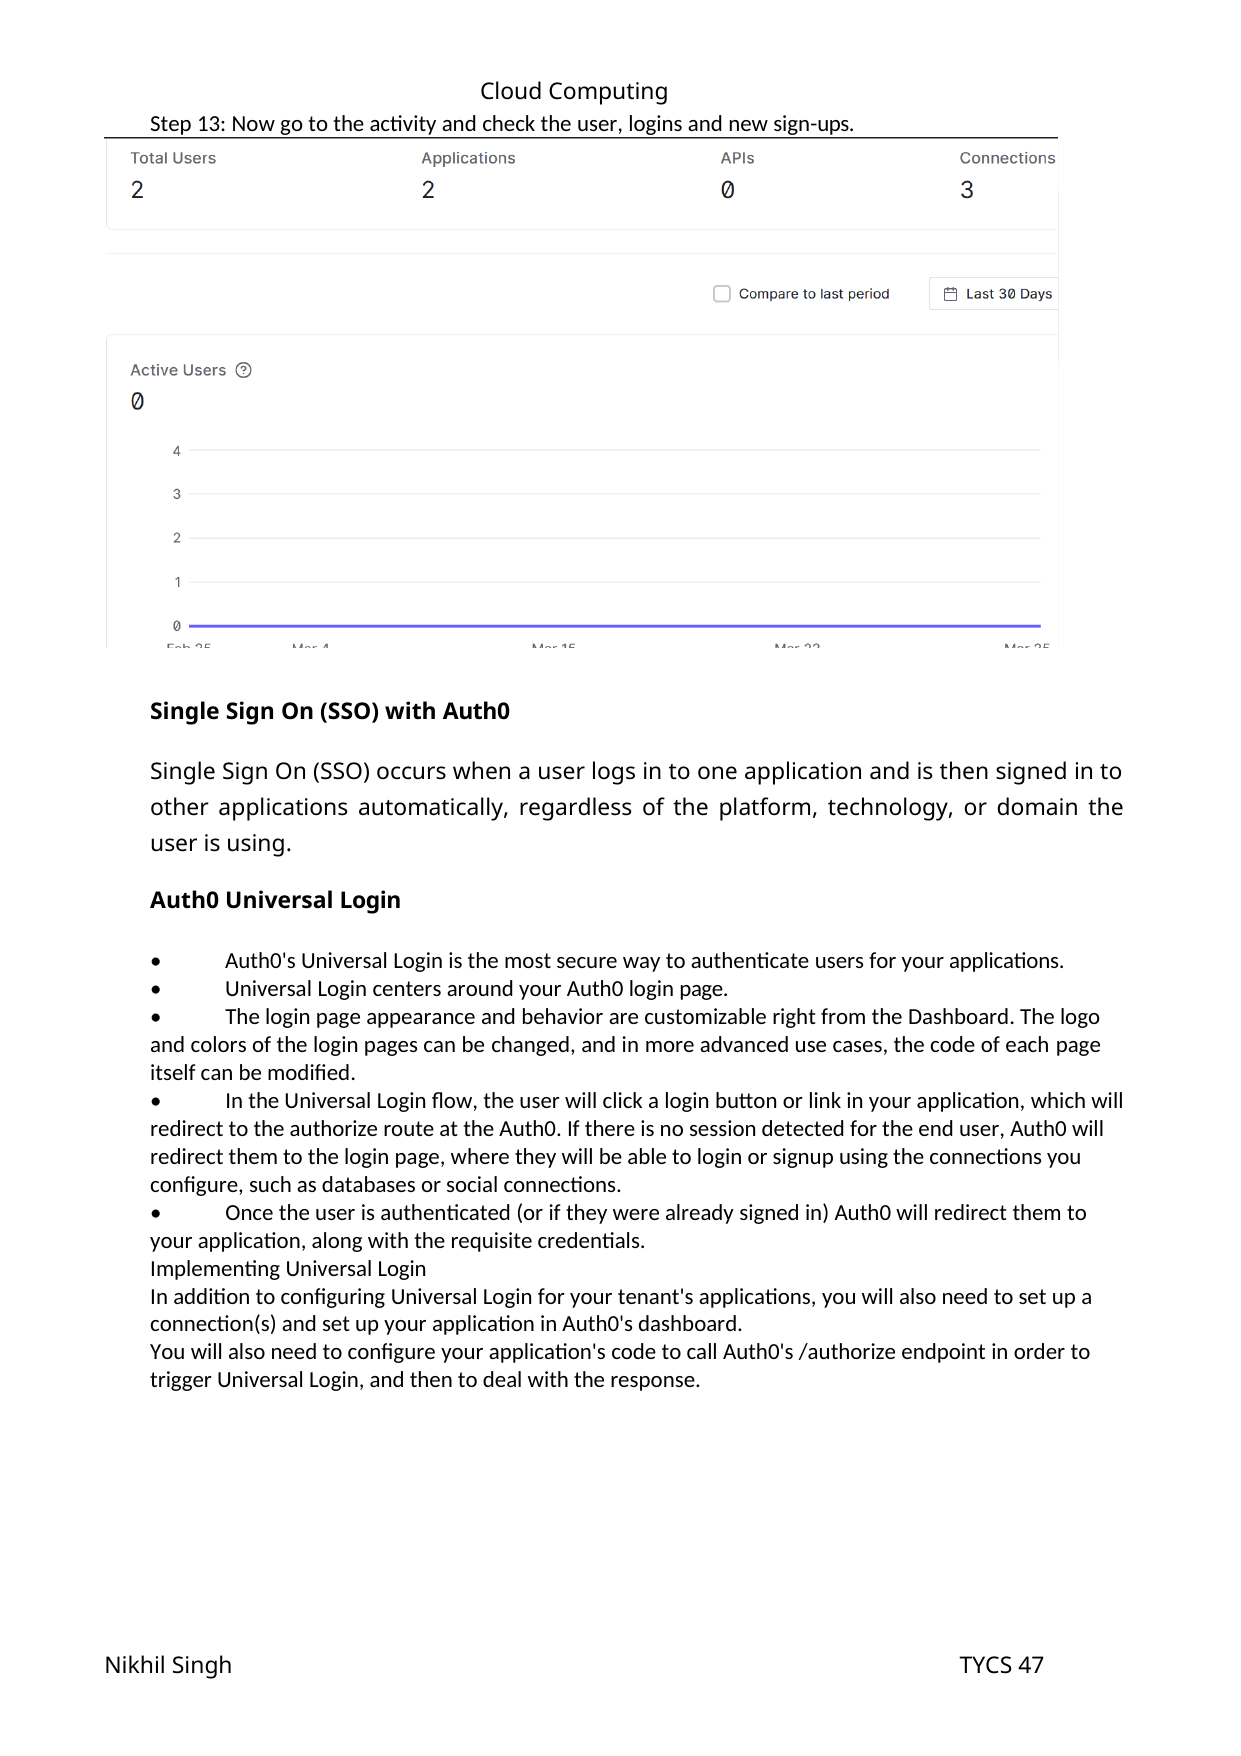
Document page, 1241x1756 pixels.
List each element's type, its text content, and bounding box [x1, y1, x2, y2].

subtitle Auth0 Universal Login [150, 884, 1240, 915]
text Step 13: Now go to the activity and check the user, logins and new sign-ups. [150, 109, 1240, 138]
text You will also need to configure your application's code to call Auth0's /authorize endpoint in order to trigger Universal Login, and then to deal with the response. [150, 1337, 1114, 1393]
subtitle Single Sign On (SSO) with Auth0 [150, 695, 1240, 726]
text Single Sign On (SSO) occurs when a user logs in to one application and is then signed in to other applications automatically, regardless of the platform, technology, or domain the user is using. [150, 755, 1125, 858]
text Implementing Universal Login [150, 1254, 1240, 1282]
list Universal Login centers around your Auth0 login page. [150, 974, 1240, 1002]
picture [104, 137, 1059, 648]
list In the Universal Login flow, the user will click a login button or link in your application, which will redirect to the authorize route at the Auth0. If there is no session detected for the end user, Auth0 will redirect them to the login page, where they will be able to login or signup using the connections you configure, such as databases or social connections. [150, 1086, 1125, 1198]
list Auth0's Universal Login is the most secure way to authenticate users for your applications. [150, 946, 1240, 974]
list Once the user is authenticated (or if they were already signed in) Auth0 will redirect them to your application, along with the requisite credentials. [150, 1198, 1087, 1254]
text In addition to configuring Universal Login for your tenant's applications, you will also need to set up a connection(s) and set up your application in Auth0's dashboard. [150, 1282, 1114, 1337]
list The login page appearance and behavior are customizable right from the Dashboard. The logo and colors of the login pages can be changed, and in more advanced use cases, the code of each page itself can be modified. [150, 1002, 1101, 1086]
